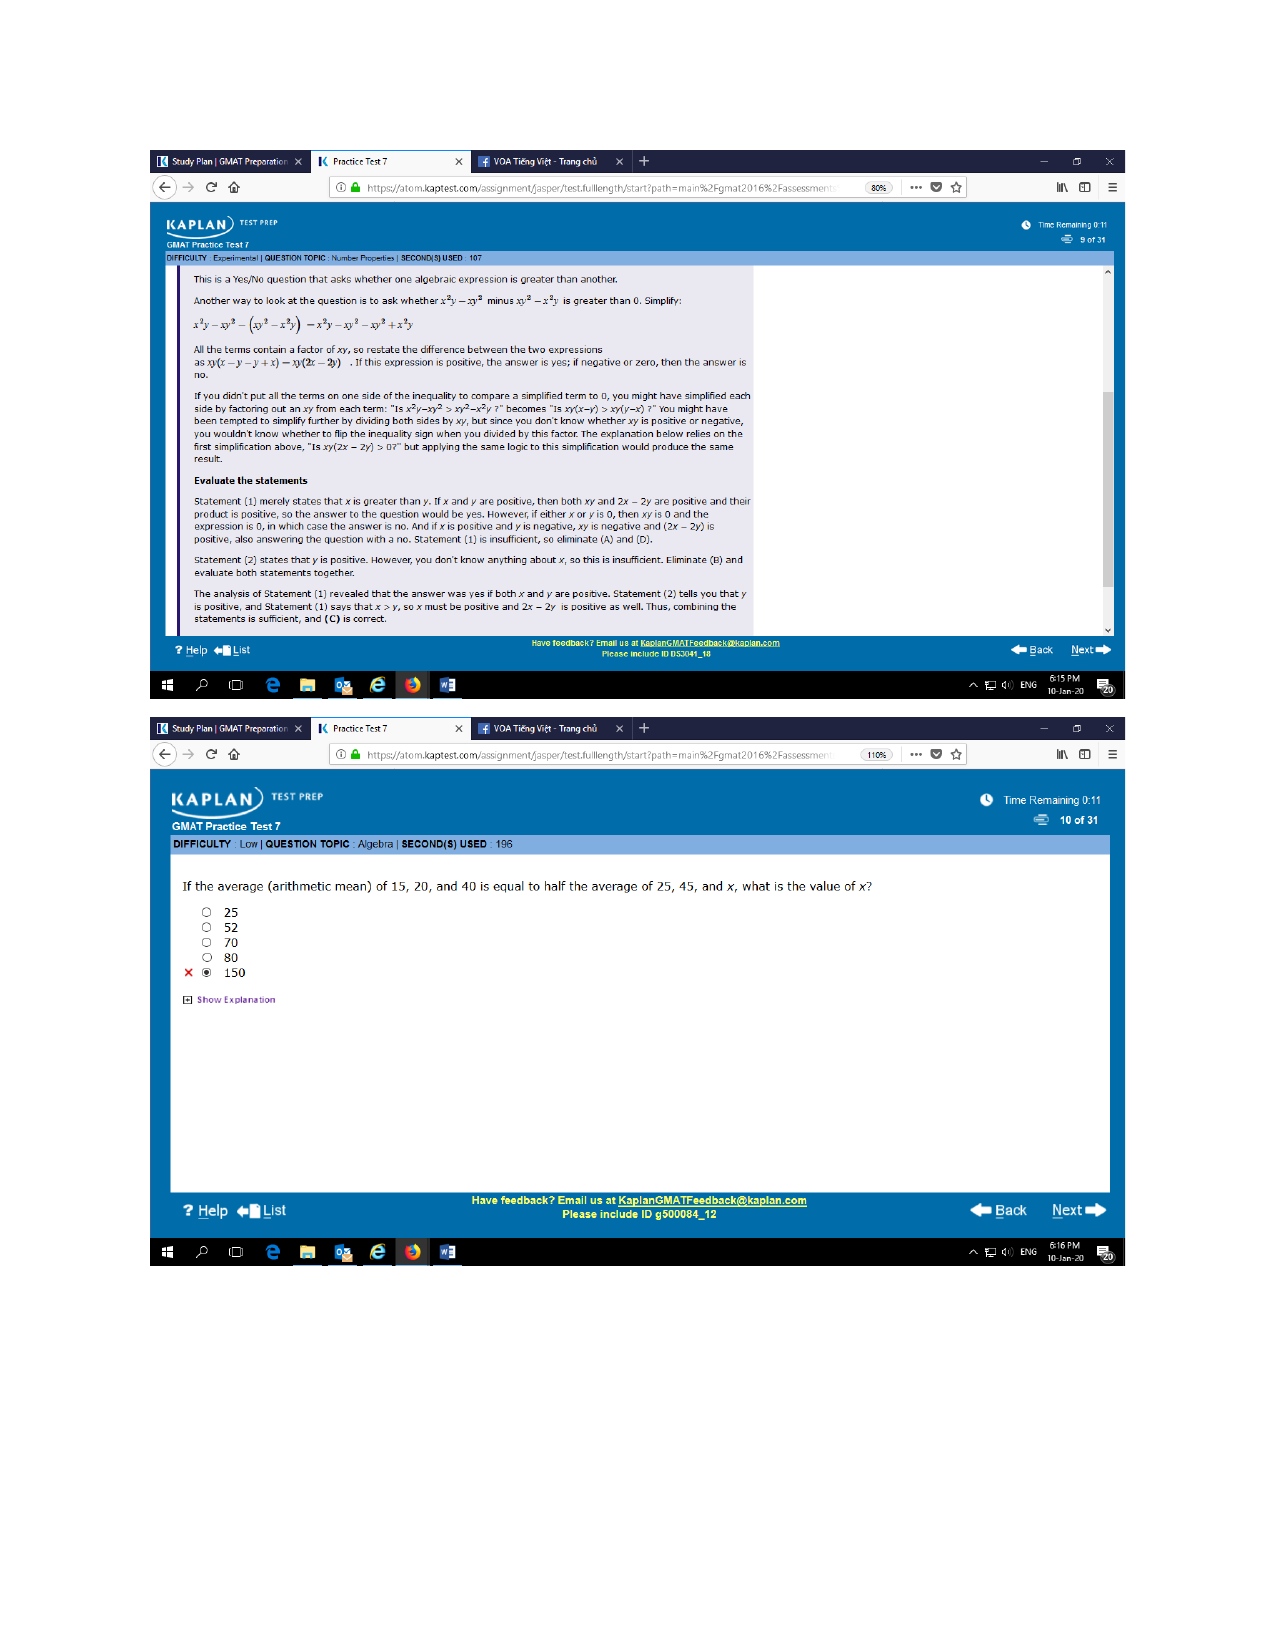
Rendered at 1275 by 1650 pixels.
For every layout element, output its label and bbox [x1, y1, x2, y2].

picture [150, 717, 1125, 1266]
picture [150, 150, 1125, 699]
